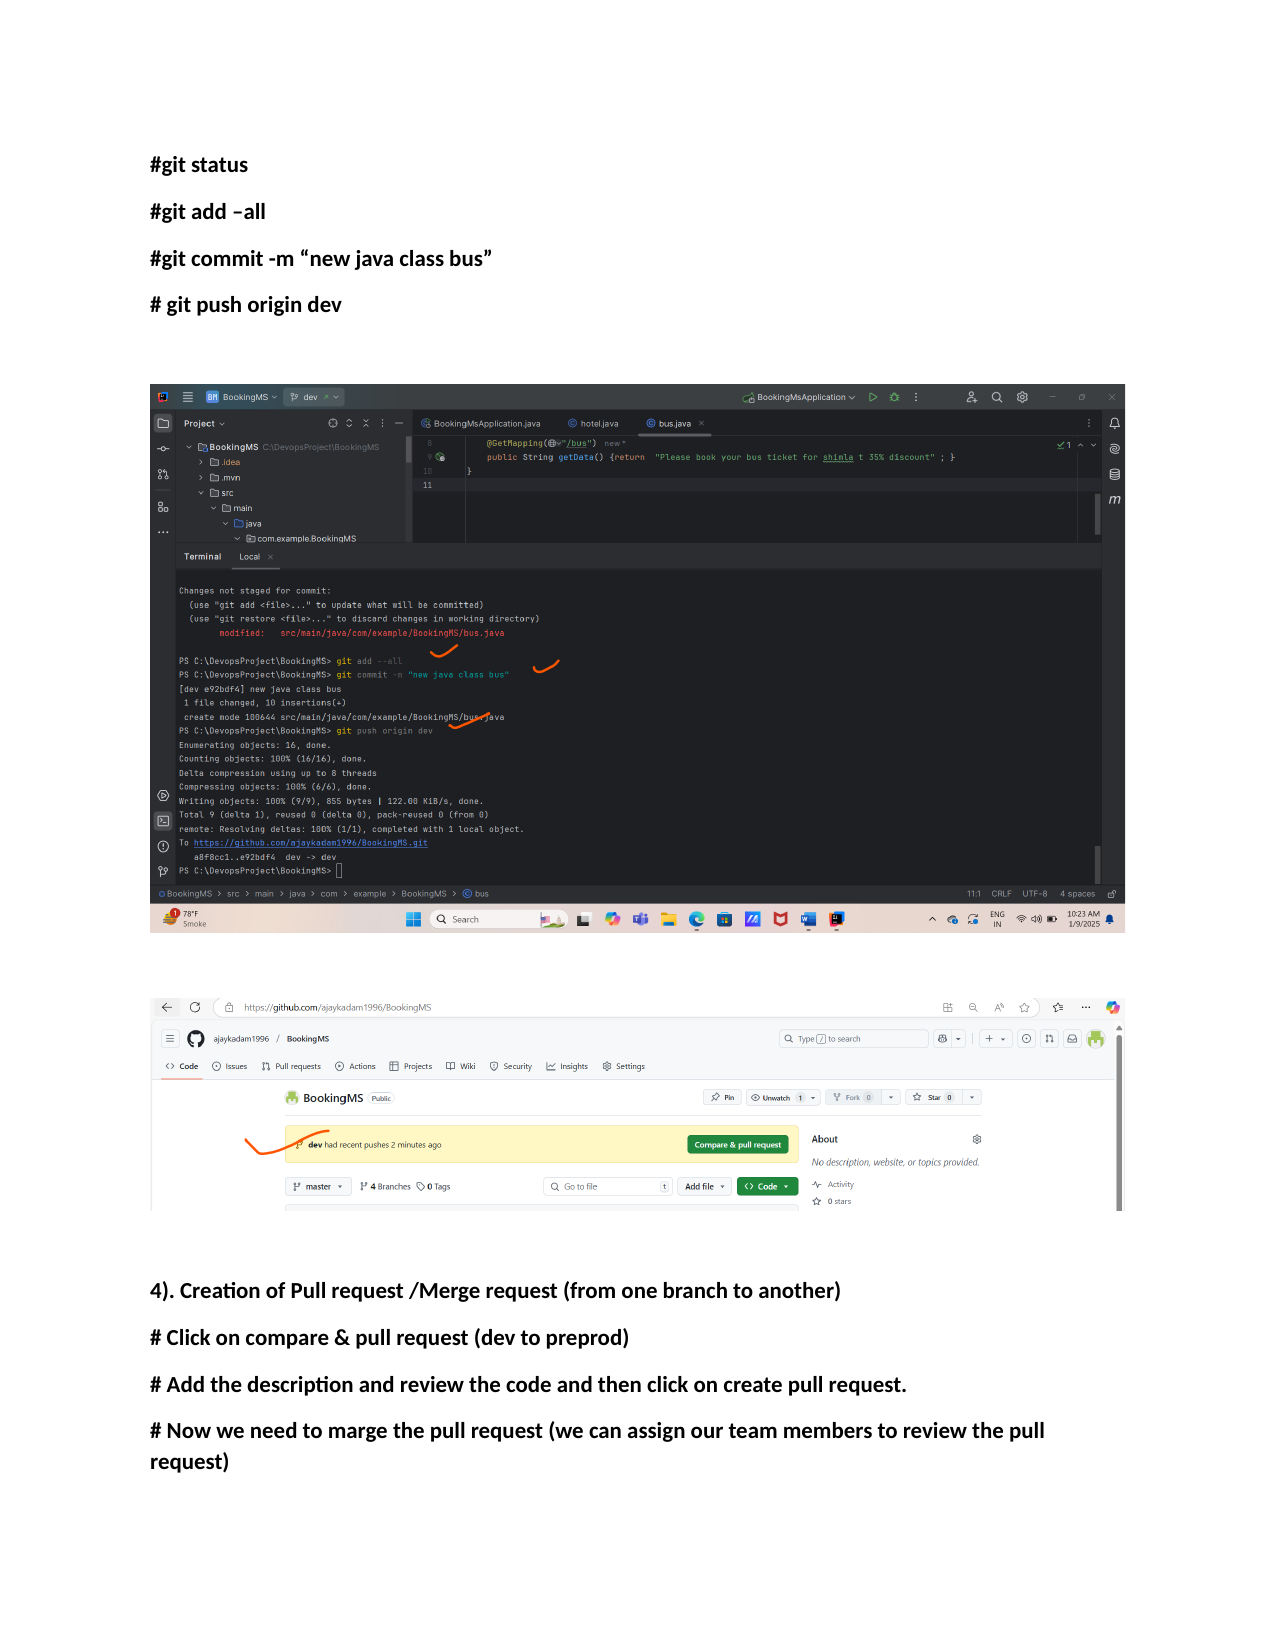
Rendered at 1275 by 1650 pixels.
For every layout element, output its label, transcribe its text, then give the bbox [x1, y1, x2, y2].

text # Click on compare & pull request (dev to preprod) [150, 1323, 1125, 1351]
picture [150, 384, 1125, 933]
text #git add –all [150, 197, 1125, 225]
text 4). Creation of Pull request /Merge request (from one branch to another) [150, 1276, 1125, 1304]
picture [150, 998, 1125, 1211]
text # Now we need to marge the pull request (we can assign our team members to review the pull request) [150, 1417, 1125, 1475]
text # git push origin dev [150, 291, 1125, 319]
text # Add the description and review the code and then click on create pull request. [150, 1370, 1125, 1398]
text #git commit -m “new java class bus” [150, 244, 1125, 272]
text #git status [150, 150, 1125, 178]
